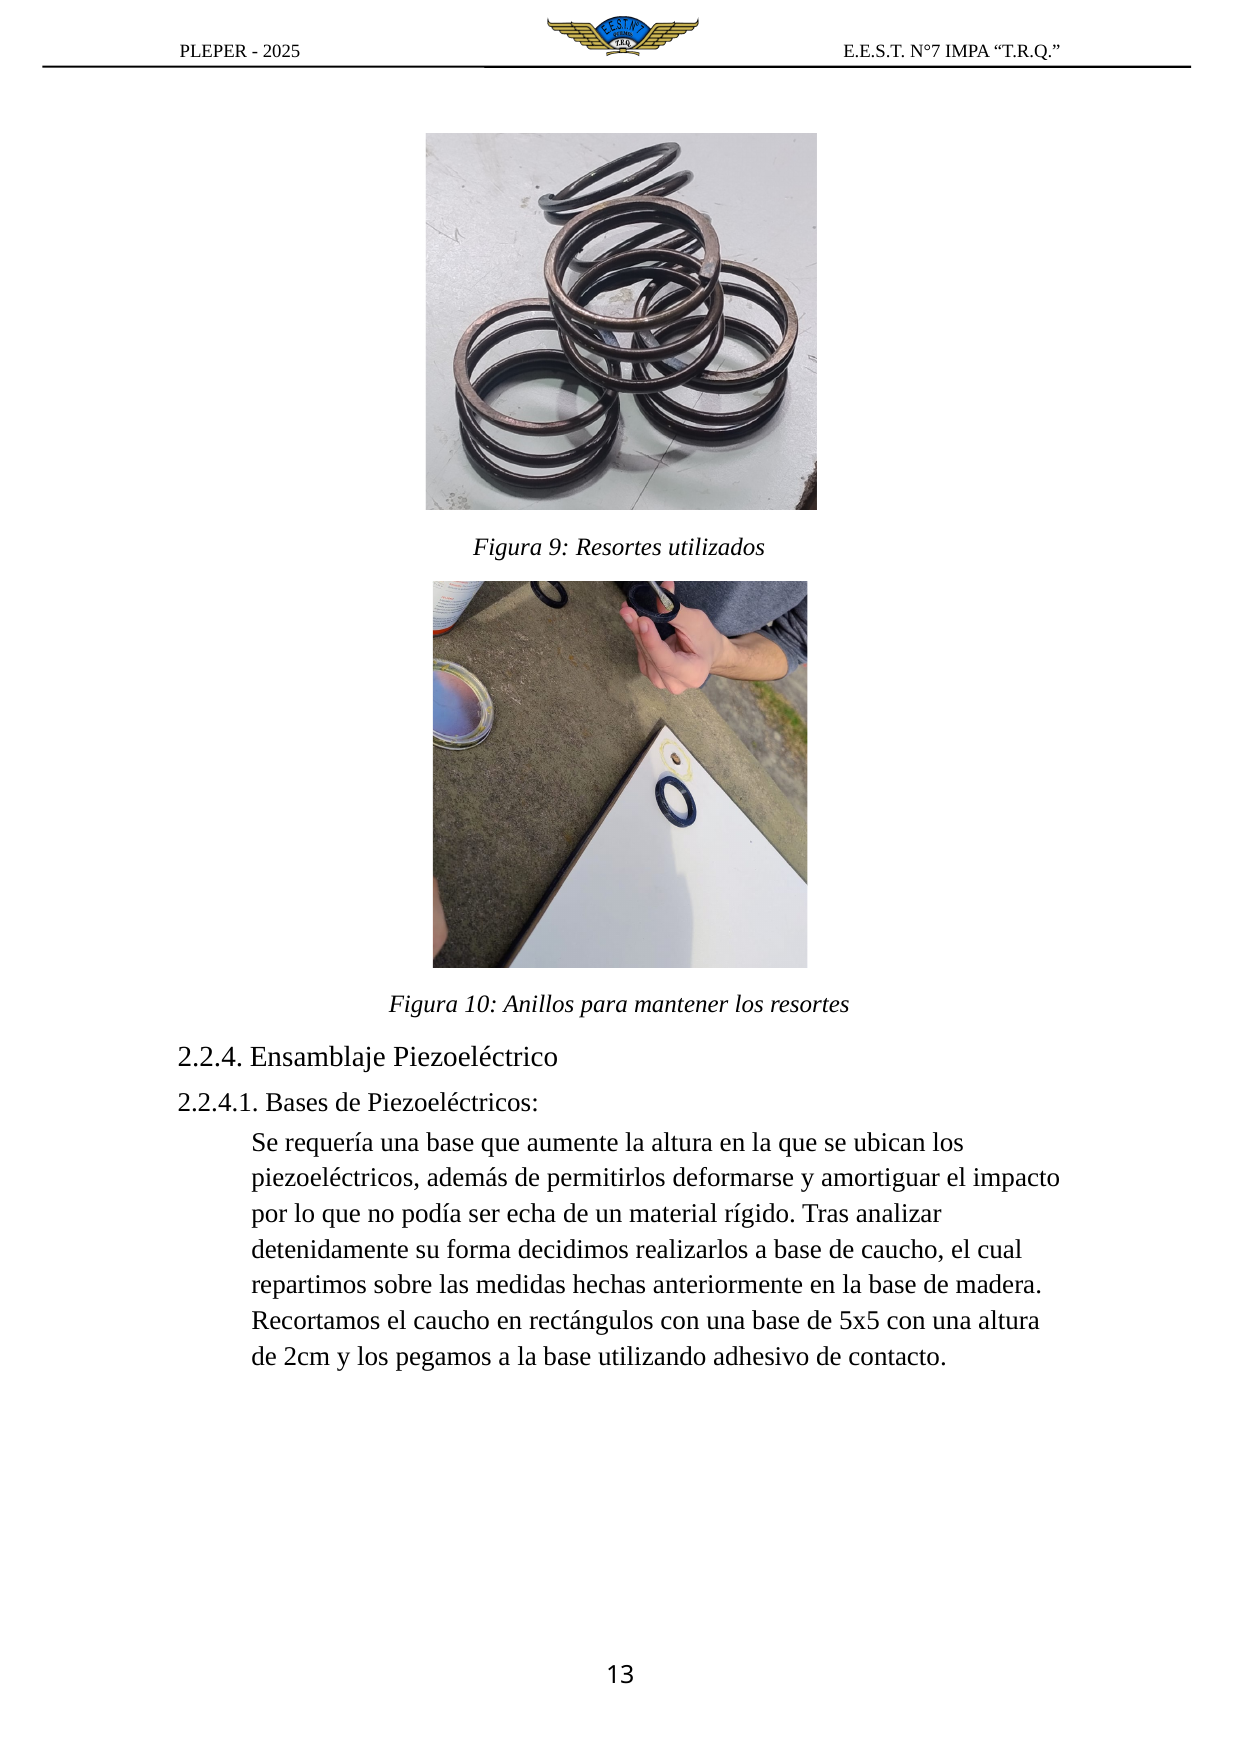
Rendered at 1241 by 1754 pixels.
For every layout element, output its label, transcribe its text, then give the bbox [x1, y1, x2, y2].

subtitle 2.2.4.1. Bases de Piezoeléctricos: [177, 1086, 1063, 1117]
subtitle 2.2.4. Ensamblaje Piezoeléctrico [177, 1039, 1063, 1072]
text Figura 9: Resortes utilizados [177, 532, 1063, 561]
picture [426, 133, 817, 510]
picture [543, 14, 703, 58]
picture [432, 581, 808, 968]
text Se requería una base que aumente la altura en la que se ubican los piezoeléctricos, además de permitirlos deformarse y amortiguar el impacto por lo que no podía ser echa de un material rígido. Tras analizar detenidamente su forma decidimos realizarlos a base de caucho, el cual repartimos sobre las medidas hechas anteriormente en la base de madera. Recortamos el caucho en rectángulos con una base de 5x5 con una altura de 2cm y los pegamos a la base utilizando adhesivo de contacto. [251, 1126, 1063, 1371]
text Figura 10: Anillos para mantener los resortes [177, 989, 1063, 1018]
